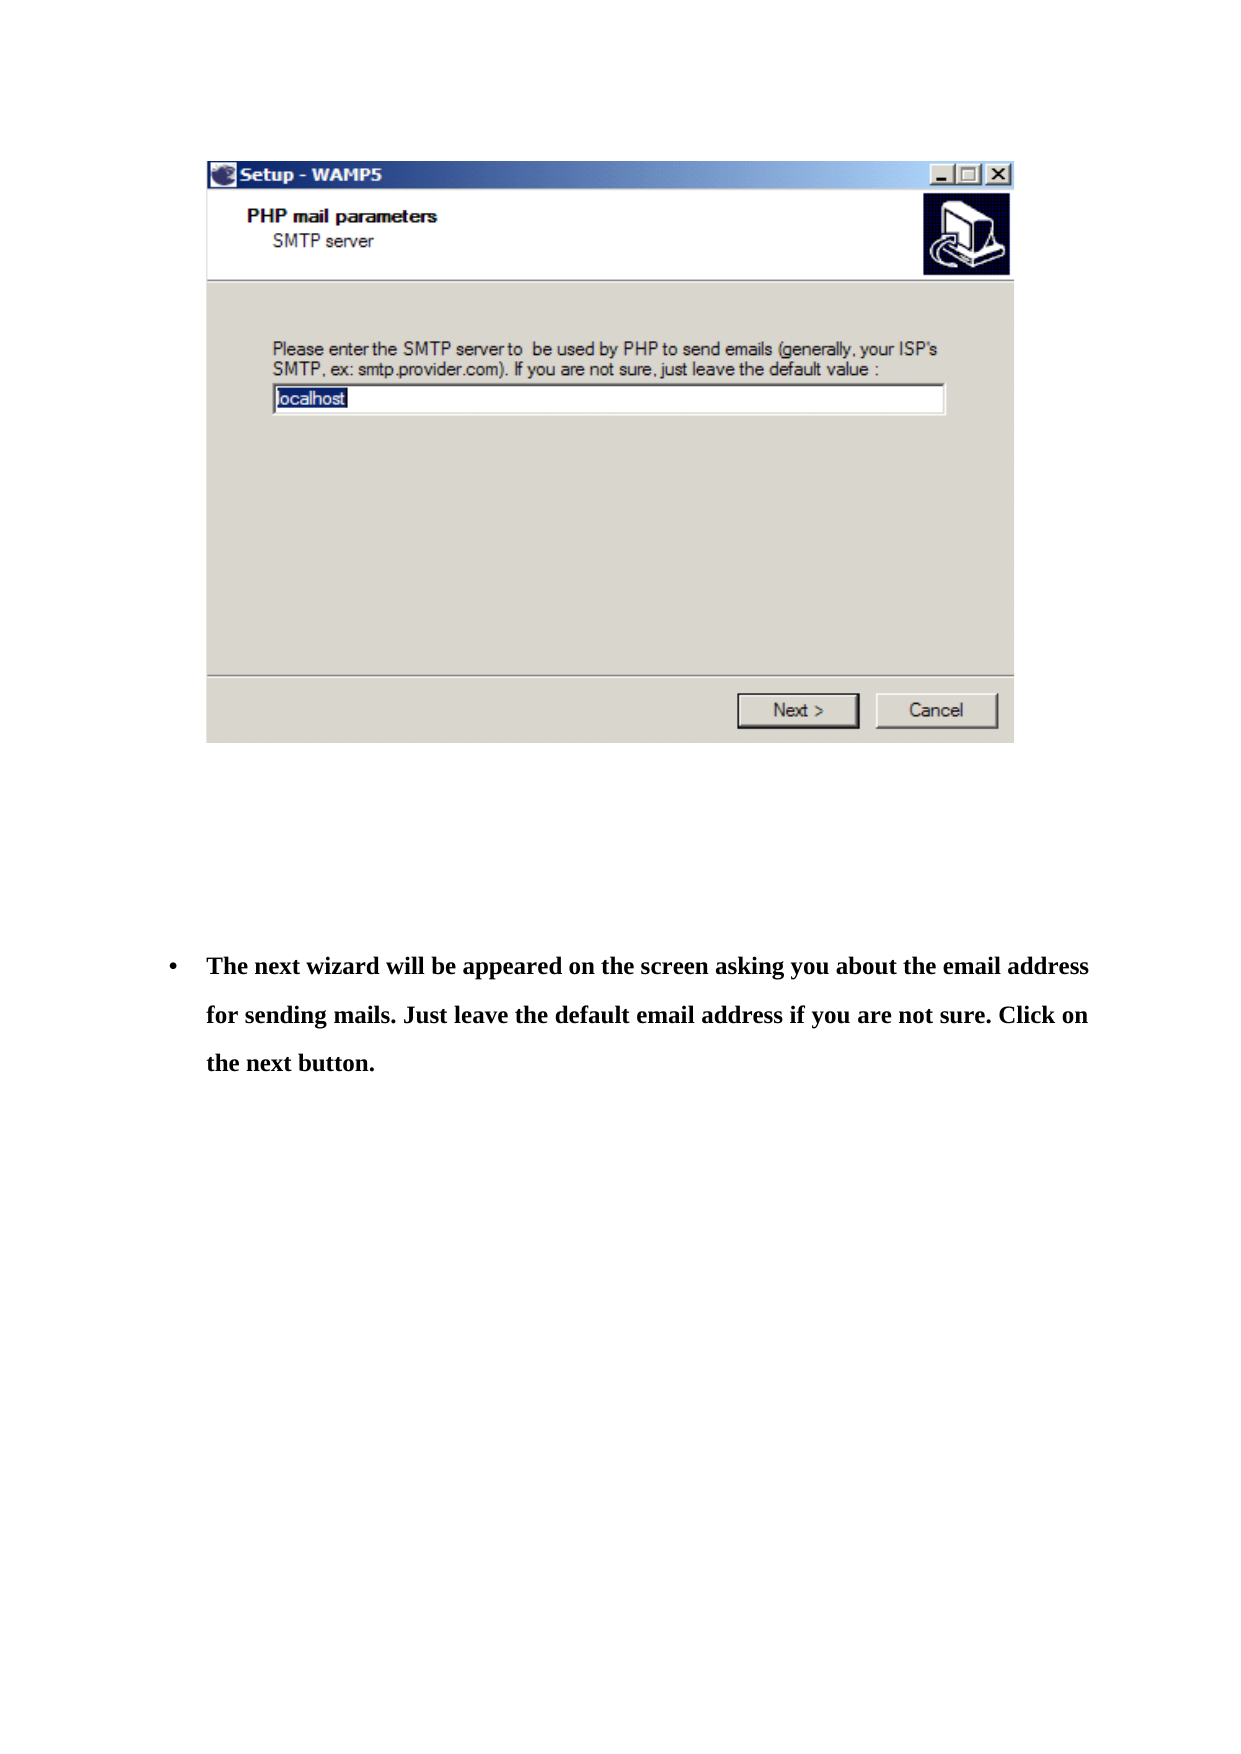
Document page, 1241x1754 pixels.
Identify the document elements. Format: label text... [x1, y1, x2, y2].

list The next wizard will be appeared on the screen asking you about the email address for sending mails. Just leave the default email address if you are not sure. Click on the next button. [169, 949, 1090, 1079]
list The next wizard will ask you about your server just fill localhost and click on next button. [169, 162, 1090, 779]
